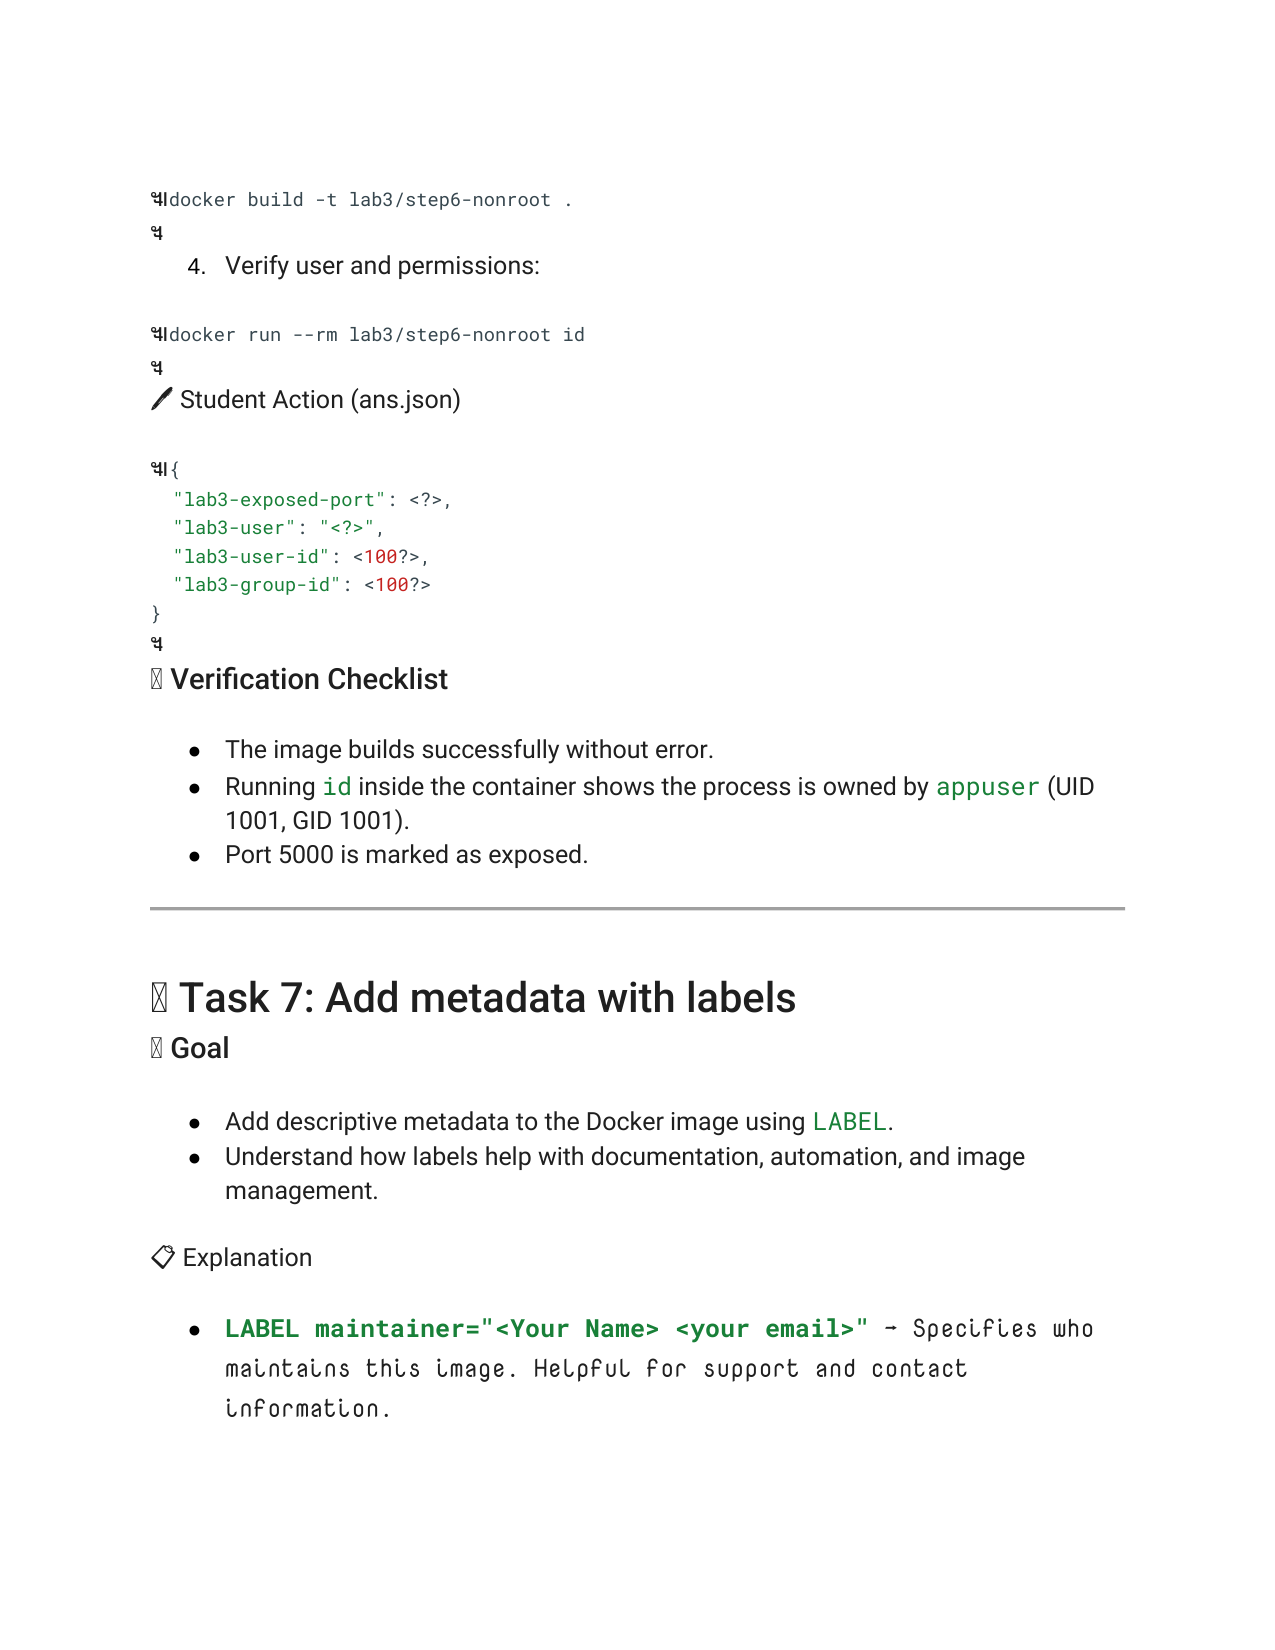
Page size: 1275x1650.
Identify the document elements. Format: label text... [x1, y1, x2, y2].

text docker build -t lab3/step6-nonroot . [150, 184, 1125, 213]
list Understand how labels help with documentation, automation, and image management. [187, 1142, 1125, 1205]
list The image builds successfully without error. [187, 735, 1125, 764]
text 🎯 Goal [150, 1031, 1125, 1066]
text  [150, 352, 1125, 381]
text "lab3-exposed-port": <?>, [150, 486, 1125, 511]
text "lab3-user": "<?>", [150, 515, 1125, 540]
text  [150, 629, 1125, 658]
text "lab3-group-id": <100?> [150, 572, 1125, 597]
text 📋 Explanation [150, 1243, 1125, 1272]
list LABEL maintainer="<Your Name> <your email>" → Specifies who maintains this image. Helpful for support and contact information. [187, 1310, 1125, 1425]
text { [150, 453, 1125, 482]
list Port 5000 is marked as exposed. [187, 840, 1125, 869]
list Add descriptive metadata to the Docker image using LABEL. [187, 1104, 1125, 1137]
text 📌 Verification Checklist [150, 662, 1125, 696]
text  [150, 217, 1125, 247]
text 🖊️ Student Action (ans.json) [150, 386, 1125, 415]
list Running id inside the container shows the process is owned by appuser (UID 1001, GID 1001). [187, 769, 1125, 836]
text } [150, 600, 1125, 625]
subtitle 🐳 Task 7: Add metadata with labels [150, 974, 1125, 1023]
list Verify user and permissions: [187, 251, 1125, 280]
text docker run --rm lab3/step6-nonroot id [150, 318, 1125, 347]
text "lab3-user-id": <100?>, [150, 543, 1125, 568]
